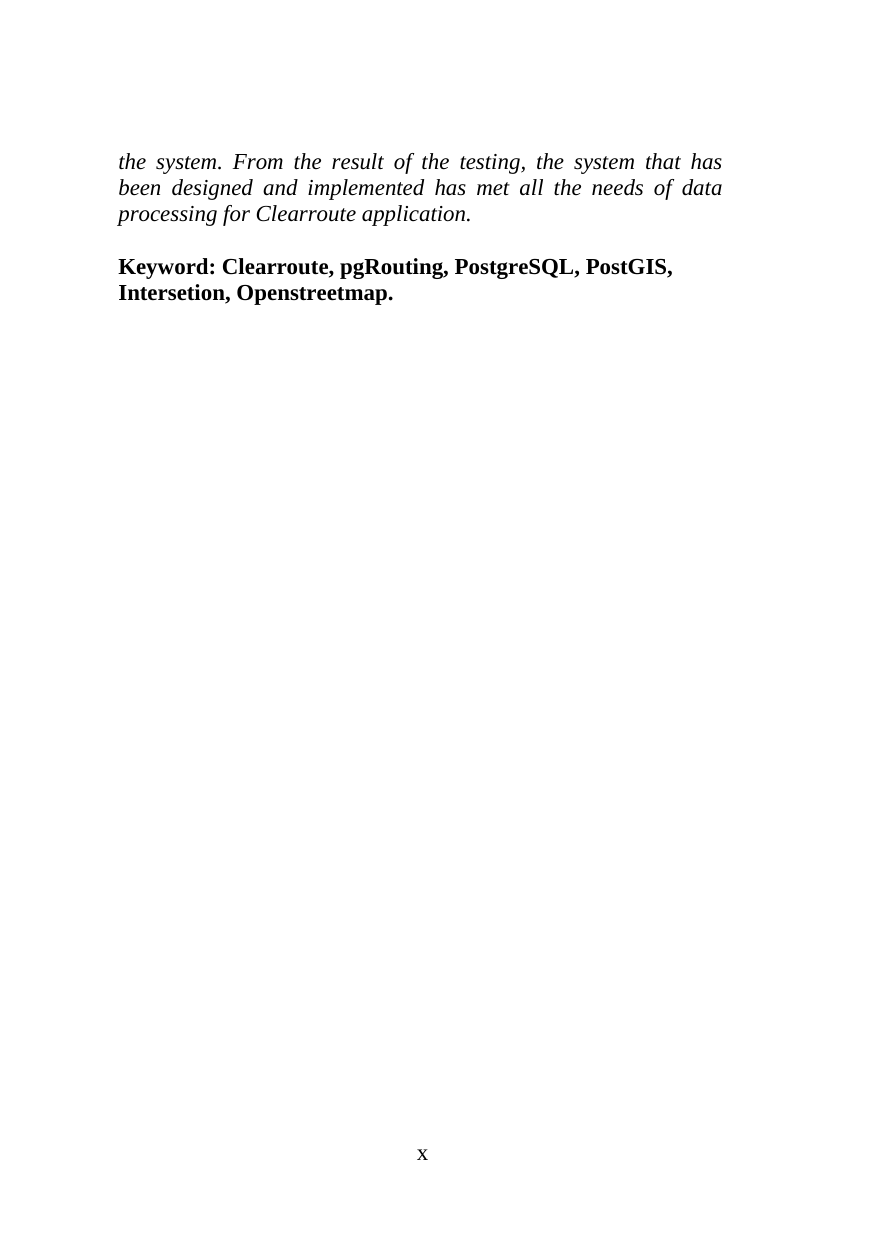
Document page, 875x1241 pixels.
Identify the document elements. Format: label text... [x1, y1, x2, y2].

text Keyword: Clearroute, pgRouting, PostgreSQL, PostGIS, Intersetion, Openstreetmap. [118, 253, 726, 306]
